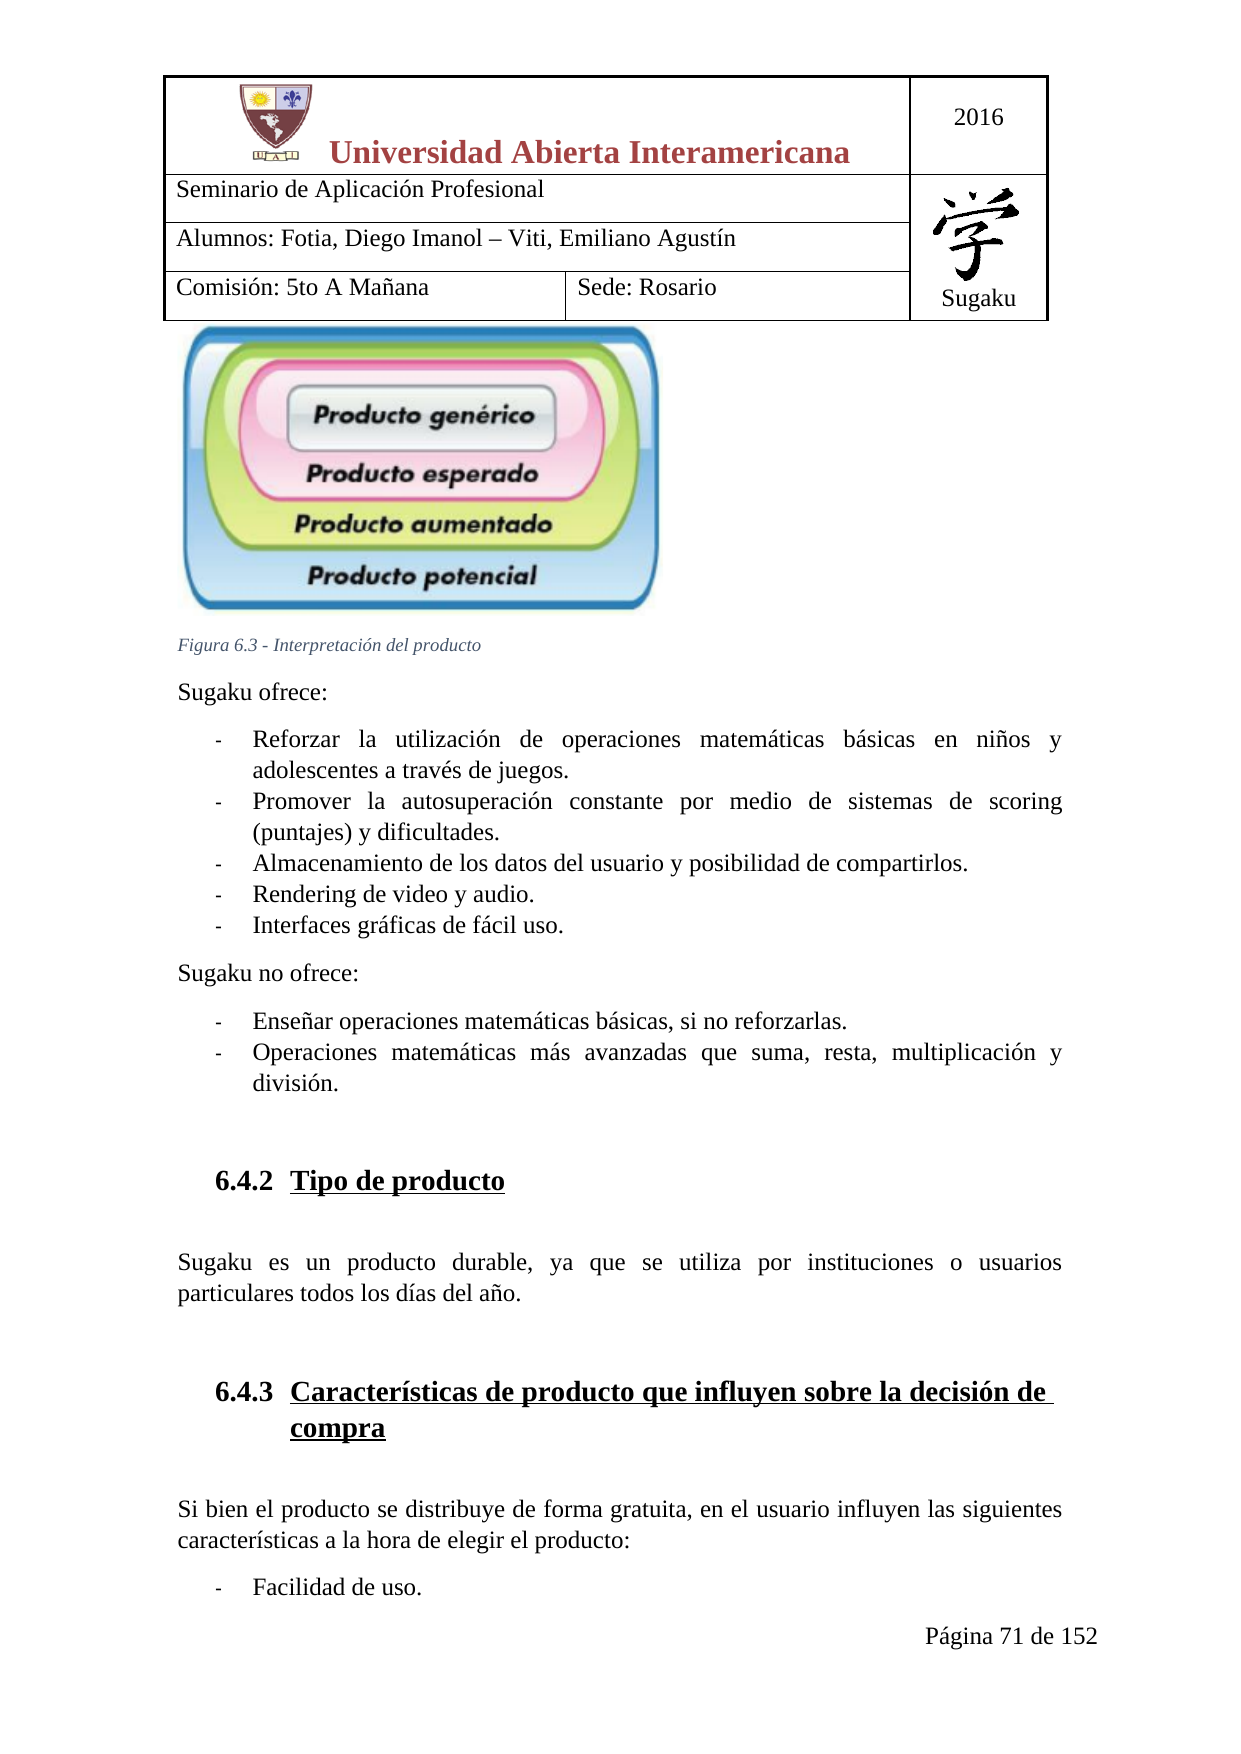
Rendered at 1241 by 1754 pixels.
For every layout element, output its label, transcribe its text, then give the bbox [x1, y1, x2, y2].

text Si bien el producto se distribuye de forma gratuita, en el usuario influyen las siguientes características a la hora de elegir el producto: [177, 1494, 1063, 1553]
list Almacenamiento de los datos del usuario y posibilidad de compartirlos. [215, 848, 1063, 877]
list Promover la autosuperación constante por medio de sistemas de scoring (puntajes) y dificultades. [215, 786, 1063, 846]
list Facilidad de uso. [215, 1572, 1063, 1601]
subtitle Características de producto que influyen sobre la decisión de compra [215, 1374, 1063, 1443]
list Interfaces gráficas de fácil uso. [215, 911, 1063, 939]
subtitle Tipo de producto [215, 1163, 1063, 1197]
text Figura 6.3 - Interpretación del producto [177, 634, 1063, 656]
list Operaciones matemáticas más avanzadas que suma, resta, multiplicación y división. [215, 1037, 1063, 1097]
list Rendering de video y audio. [215, 879, 1063, 908]
picture [177, 323, 664, 616]
picture [927, 181, 1030, 284]
text Sugaku es un producto durable, ya que se utiliza por instituciones o usuarios particulares todos los días del año. [177, 1247, 1063, 1307]
list Reforzar la utilización de operaciones matemáticas básicas en niños y adolescentes a través de juegos. [215, 724, 1063, 784]
text Sugaku ofrece: [177, 677, 1063, 705]
list Enseñar operaciones matemáticas básicas, si no reforzarlas. [215, 1006, 1063, 1035]
text Sugaku no ofrece: [177, 958, 1063, 987]
picture [223, 78, 329, 164]
